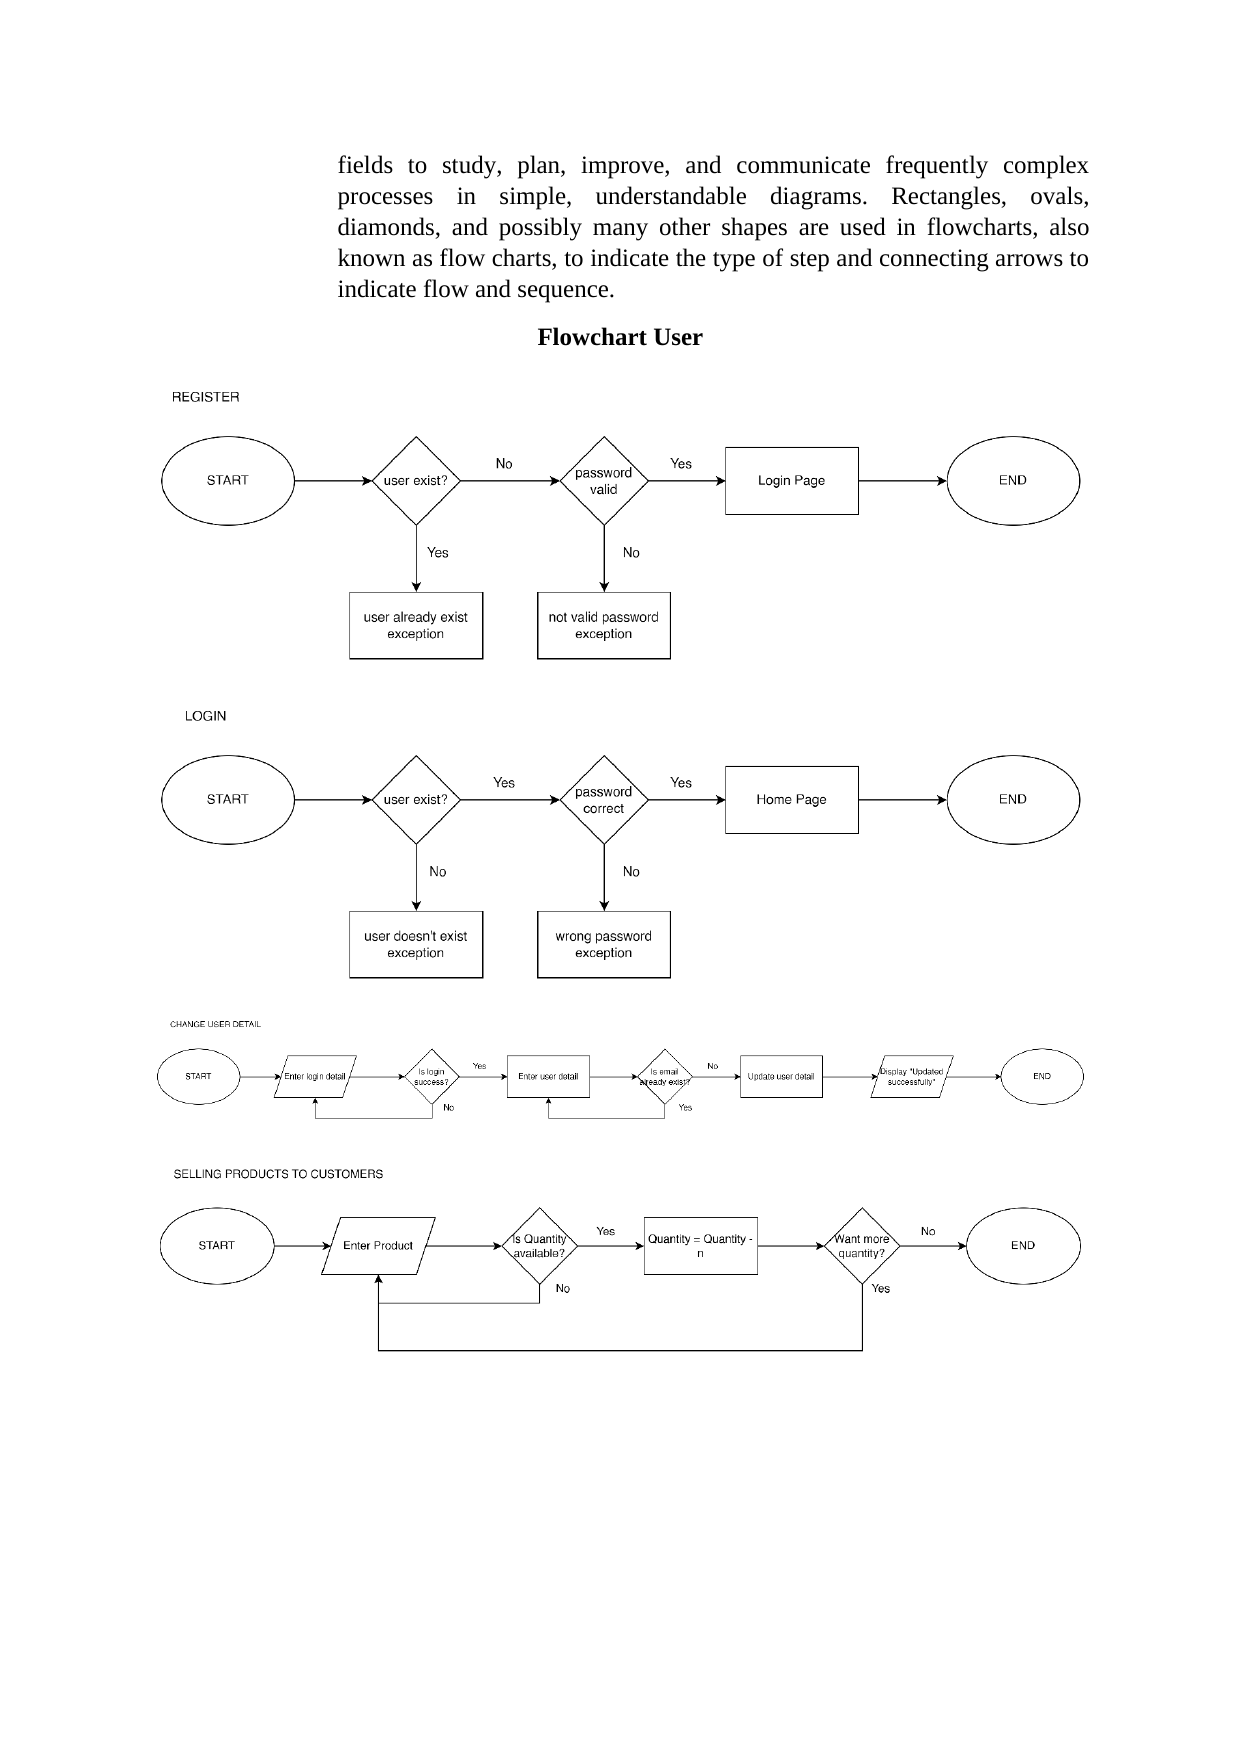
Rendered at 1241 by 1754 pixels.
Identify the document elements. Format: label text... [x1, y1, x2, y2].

picture [150, 688, 1091, 989]
text Flowchart User [150, 322, 1090, 351]
picture [150, 369, 1091, 670]
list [337, 150, 1090, 303]
picture [150, 1007, 1091, 1132]
picture [150, 1150, 1091, 1369]
